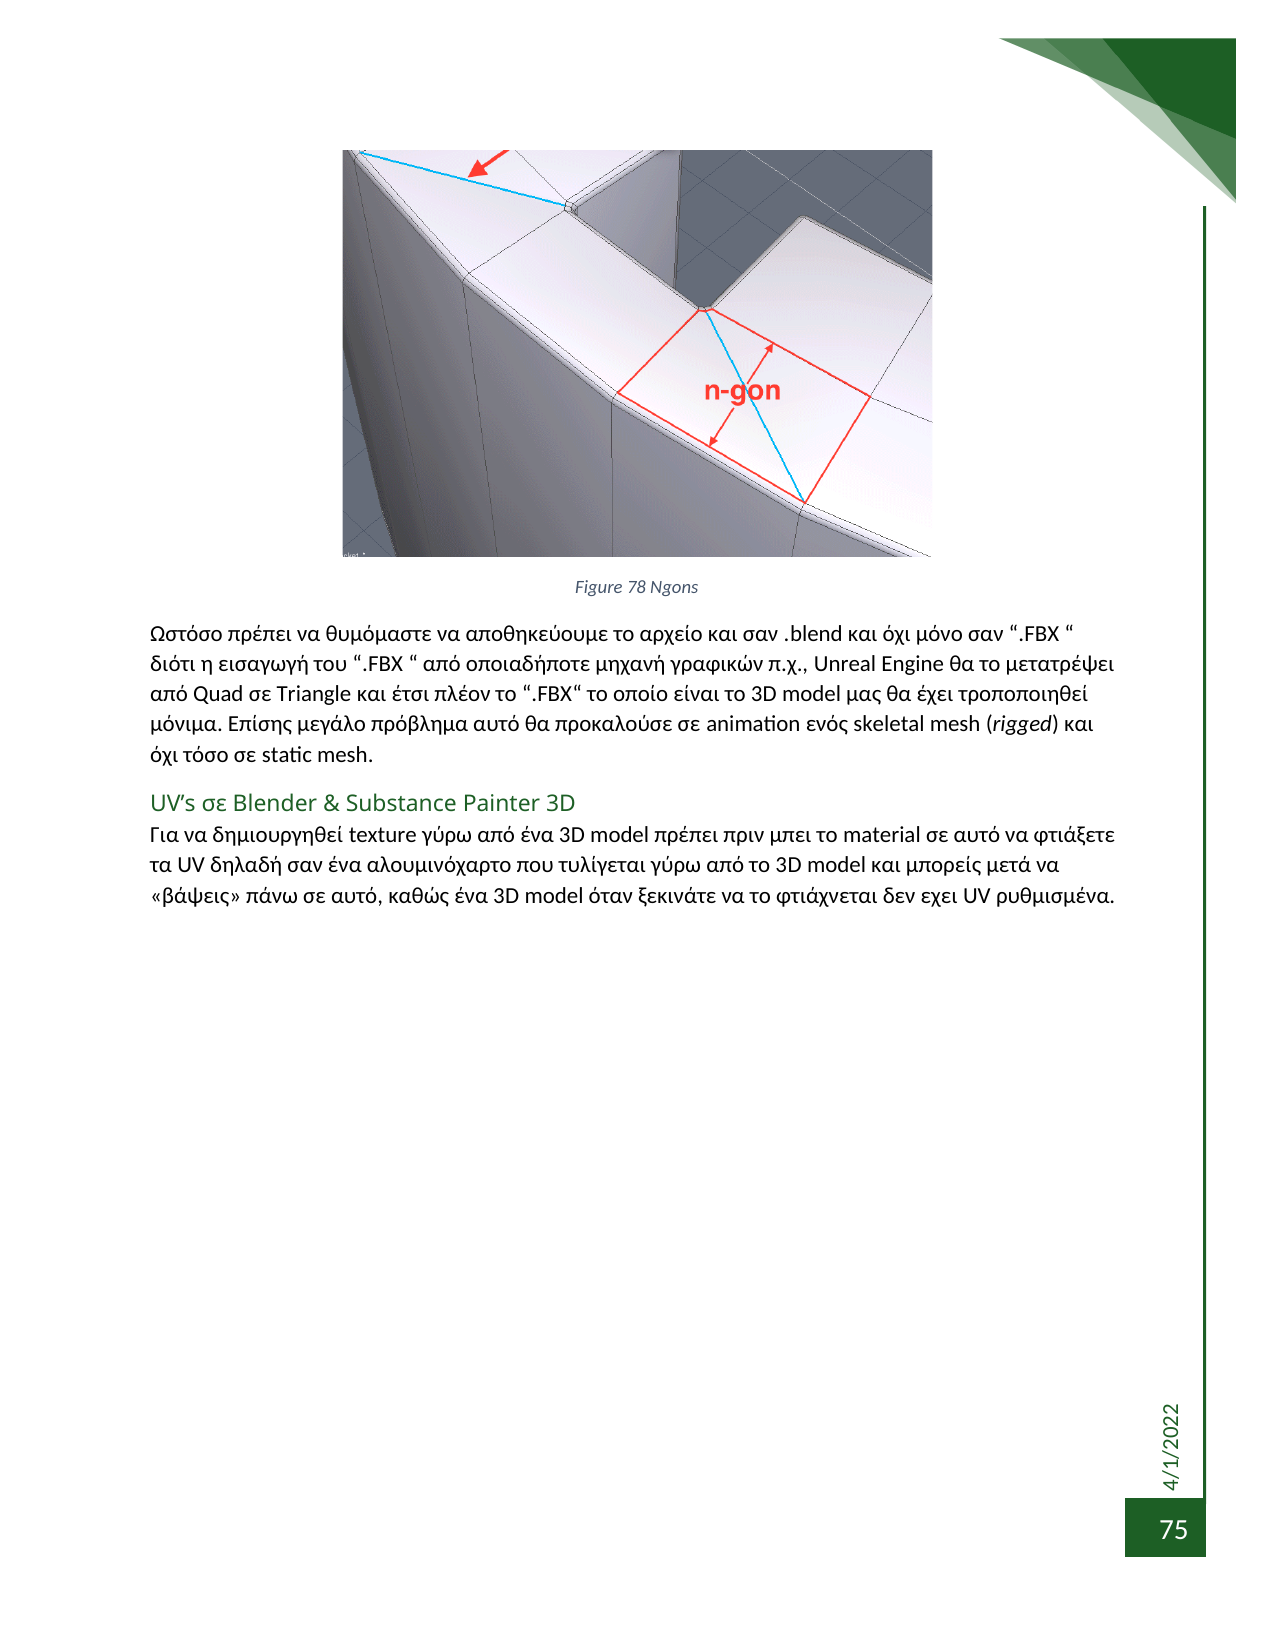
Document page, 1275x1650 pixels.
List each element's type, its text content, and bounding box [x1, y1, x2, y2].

text Ωστόσο πρέπει να θυμόμαστε να αποθηκεύουμε το αρχείο και σαν .blend και όχι μόνο σαν “.FBX “ διότι η εισαγωγή του “.FBX “ από οποιαδήποτε μηχανή γραφικών π.χ., Unreal Engine θα το μετατρέψει από Quad σε Triangle και έτσι πλέον το “.FBX“ το οποίο είναι το 3D model μας θα έχει τροποποιηθεί μόνιμα. Επίσης μεγάλο πρόβλημα αυτό θα προκαλούσε σε animation ενός skeletal mesh (rigged) και όχι τόσο σε static mesh. [150, 619, 1125, 768]
picture [342, 150, 933, 557]
picture [997, 38, 1236, 204]
text Figure 79 Ngons [150, 575, 1125, 598]
subtitle UV’s σε Blender & Substance Painter 3D [150, 787, 1125, 818]
text Για να δημιουργηθεί texture γύρω από ένα 3D model πρέπει πριν μπει το material σε αυτό να φτιάξετε τα UV δηλαδή σαν ένα αλουμινόχαρτο που τυλίγεται γύρω από το 3D model και μπορείς μετά να «βάψεις» πάνω σε αυτό, καθώς ένα 3D model όταν ξεκινάτε να το φτιάχνεται δεν εχει UV ρυθμισμένα. [150, 820, 1125, 909]
